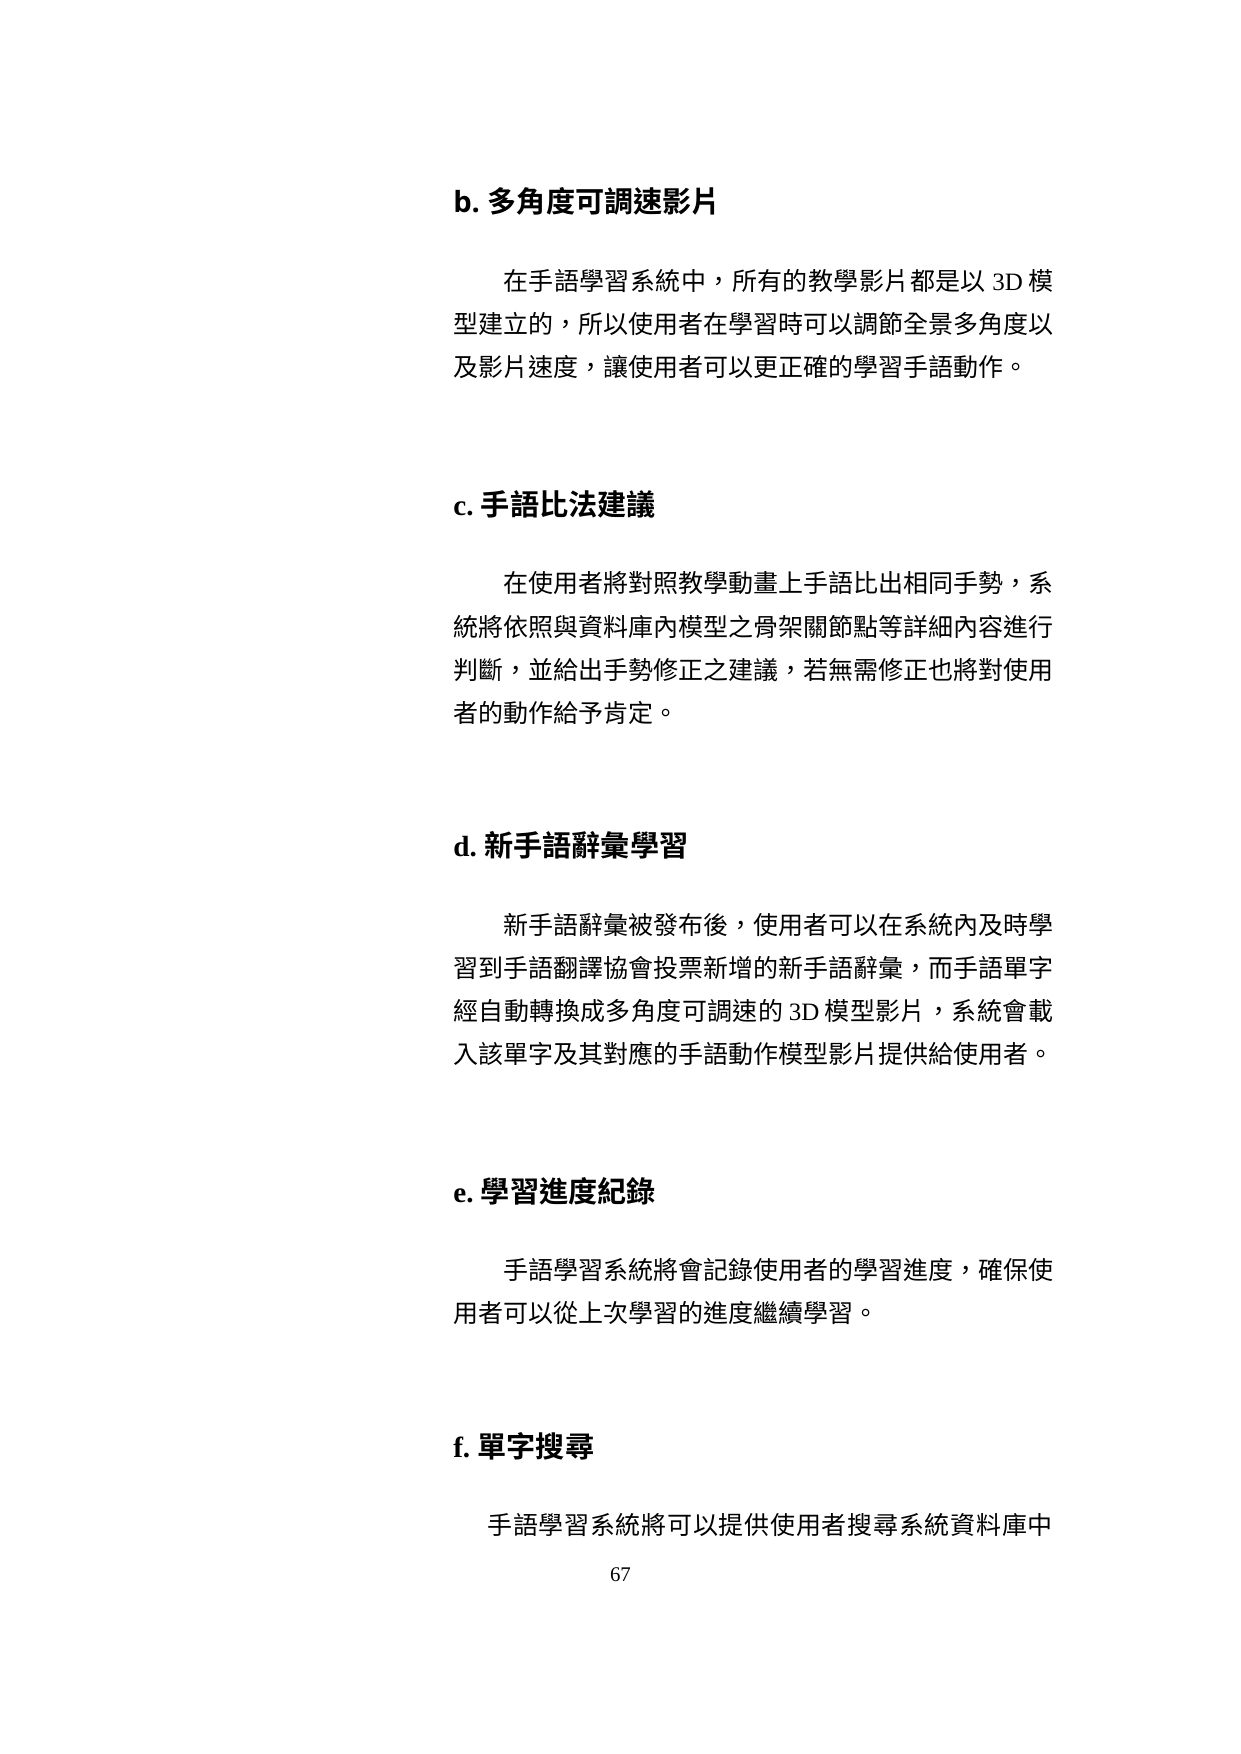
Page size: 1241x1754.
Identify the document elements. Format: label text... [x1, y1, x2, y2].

text 在使用者將對照教學動畫上手語比出相同手勢，系統將依照與資料庫內模型之骨架關節點等詳細內容進行判斷，並給出手勢修正之建議，若無需修正也將對使用者的動作給予肯定。 [453, 563, 1053, 730]
text 手語學習系統將會記錄使用者的學習進度，確保使用者可以從上次學習的進度繼續學習。 [453, 1250, 1053, 1330]
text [437, 1505, 1053, 1542]
text 單字搜尋 [409, 1407, 1053, 1482]
text 在手語學習系統中，所有的教學影片都是以3D模型建立的，所以使用者在學習時可以調節全景多角度以及影片速度，讓使用者可以更正確的學習手語動作。 [453, 260, 1053, 384]
text 手語比法建議 [409, 465, 1053, 540]
text 新手語辭彙學習 [409, 807, 1053, 882]
text 多角度可調速影片 [409, 162, 1053, 237]
text 新手語辭彙被發布後，使用者可以在系統內及時學習到手語翻譯協會投票新增的新手語辭彙，而手語單字經自動轉換成多角度可調速的3D模型影片，系統會載入該單字及其對應的手語動作模型影片提供給使用者。 [453, 904, 1053, 1071]
text 學習進度紀錄 [409, 1152, 1053, 1227]
